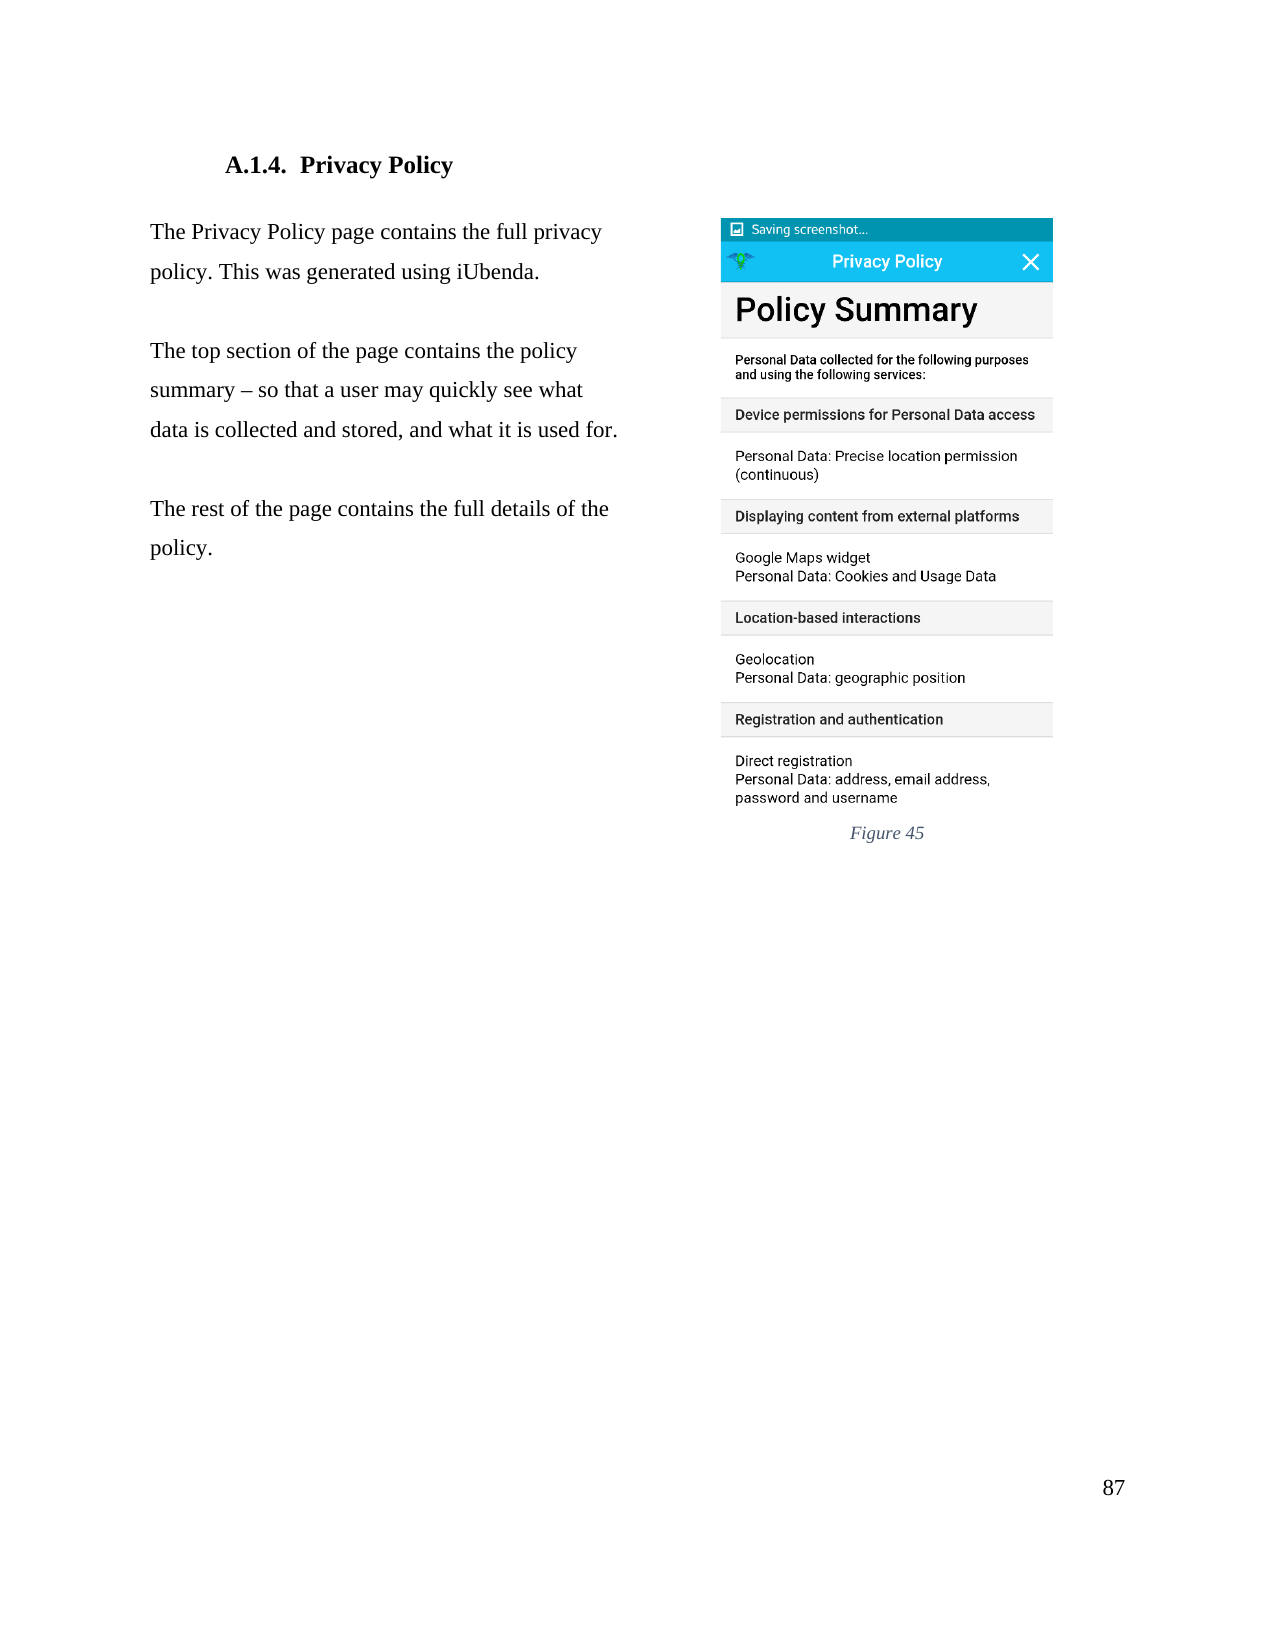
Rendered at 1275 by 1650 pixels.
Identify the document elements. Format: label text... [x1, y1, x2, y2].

list Privacy Policy [225, 150, 1125, 179]
picture [834, 255, 840, 267]
picture [1024, 257, 1036, 269]
picture [865, 259, 870, 267]
table_header The Privacy Policy page contains the full privacy policy. This was generated using iUbenda. The top section of the page contains the policy summary – so that a user may quickly see what data is collected and stored, and what it is used for. The rest of the page contains the full details of the policy. [139, 218, 637, 864]
picture [720, 283, 1053, 809]
picture [720, 218, 1053, 240]
picture [896, 255, 903, 267]
